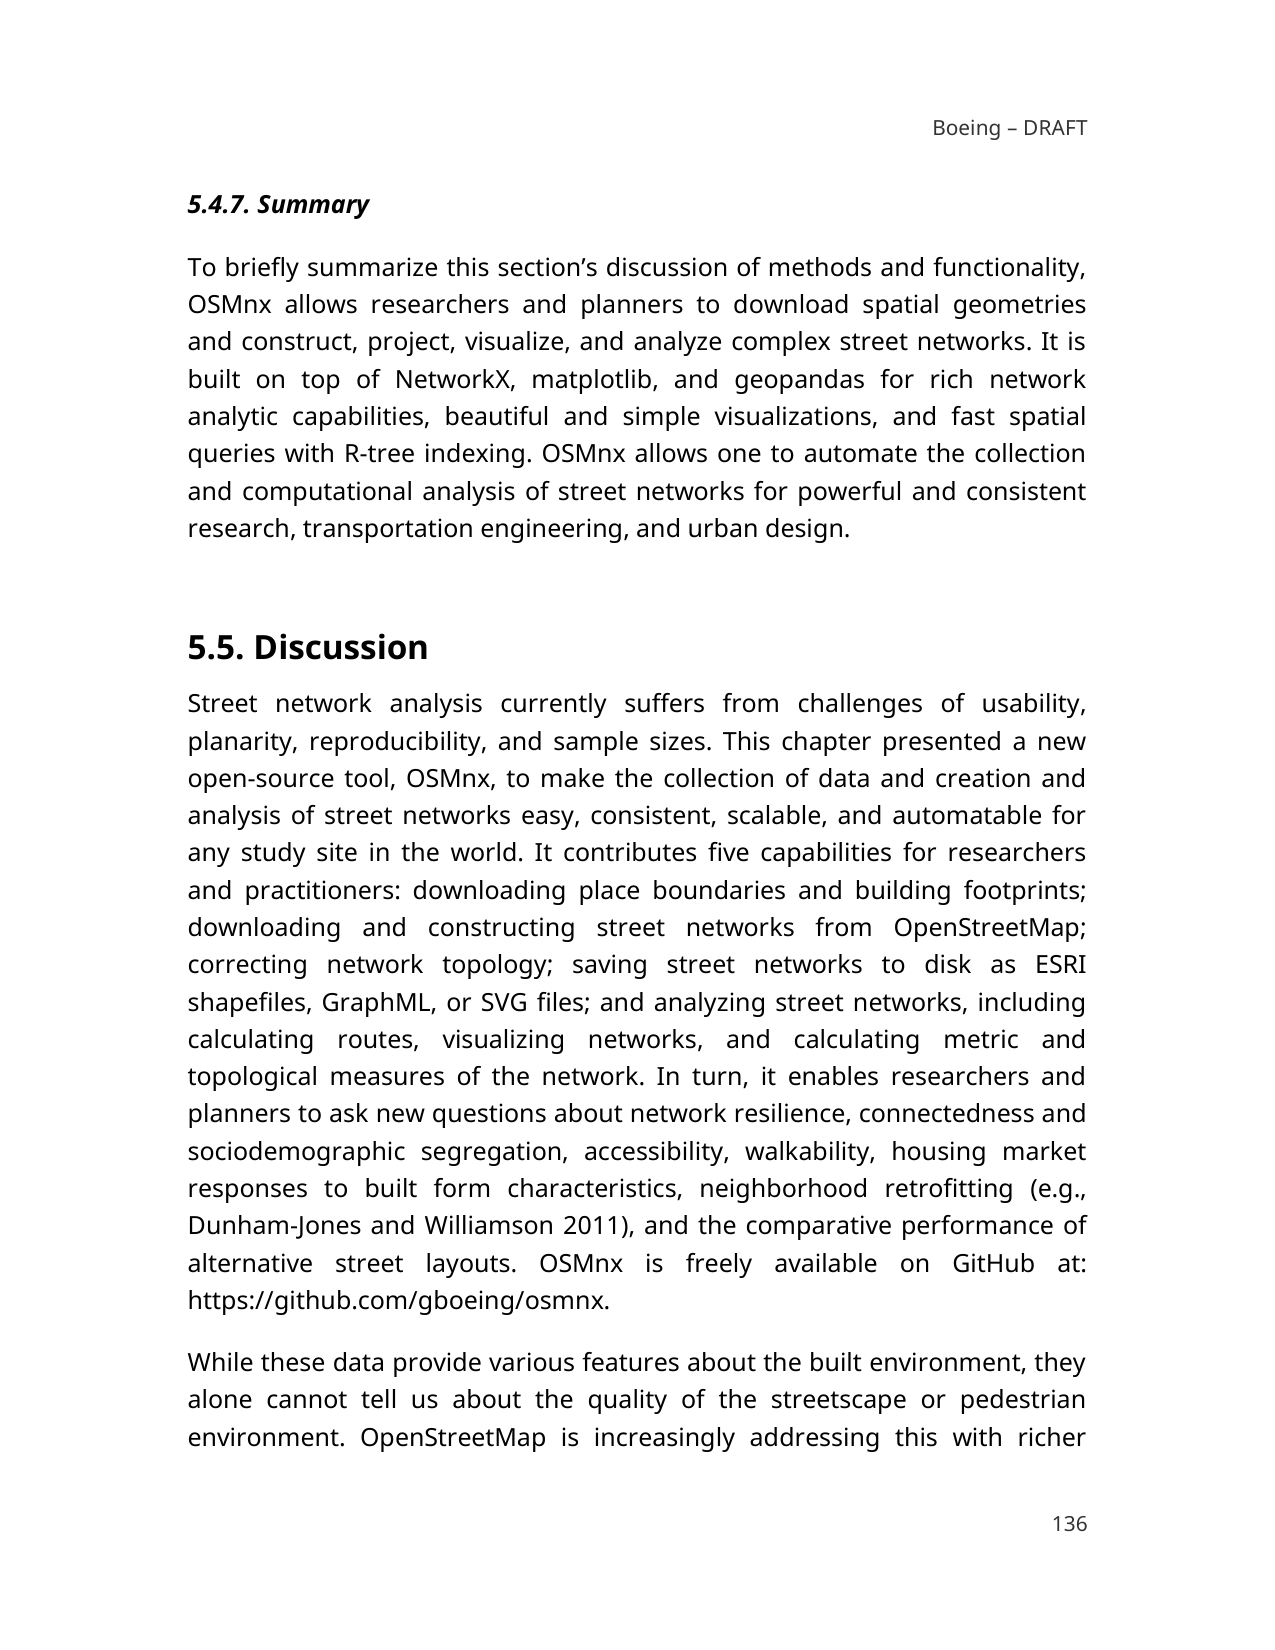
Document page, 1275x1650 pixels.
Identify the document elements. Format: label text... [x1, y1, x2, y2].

text Street network analysis currently suffers from challenges of usability, planarity, reproducibility, and sample sizes. This chapter presented a new open-source tool, OSMnx, to make the collection of data and creation and analysis of street networks easy, consistent, scalable, and automatable for any study site in the world. It contributes five capabilities for researchers and practitioners: downloading place boundaries and building footprints; downloading and constructing street networks from OpenStreetMap; correcting network topology; saving street networks to disk as ESRI shapefiles, GraphML, or SVG files; and analyzing street networks, including calculating routes, visualizing networks, and calculating metric and topological measures of the network. In turn, it enables researchers and planners to ask new questions about network resilience, connectedness and sociodemographic segregation, accessibility, walkability, housing market responses to built form characteristics, neighborhood retrofitting (e.g., Dunham-Jones and Williamson 2011), and the comparative performance of alternative street layouts. OSMnx is freely available on GitHub at: https://github.com/gboeing/osmnx. [187, 686, 1087, 1317]
subtitle Summary [187, 187, 1087, 221]
text To briefly summarize this section’s discussion of methods and functionality, OSMnx allows researchers and planners to download spatial geometries and construct, project, visualize, and analyze complex street networks. It is built on top of NetworkX, matplotlib, and geopandas for rich network analytic capabilities, beautiful and simple visualizations, and fast spatial queries with R-tree indexing. OSMnx allows one to automate the collection and computational analysis of street networks for powerful and consistent research, transportation engineering, and urban design. [187, 250, 1087, 545]
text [187, 1345, 1087, 1454]
subtitle Discussion [187, 623, 1087, 669]
